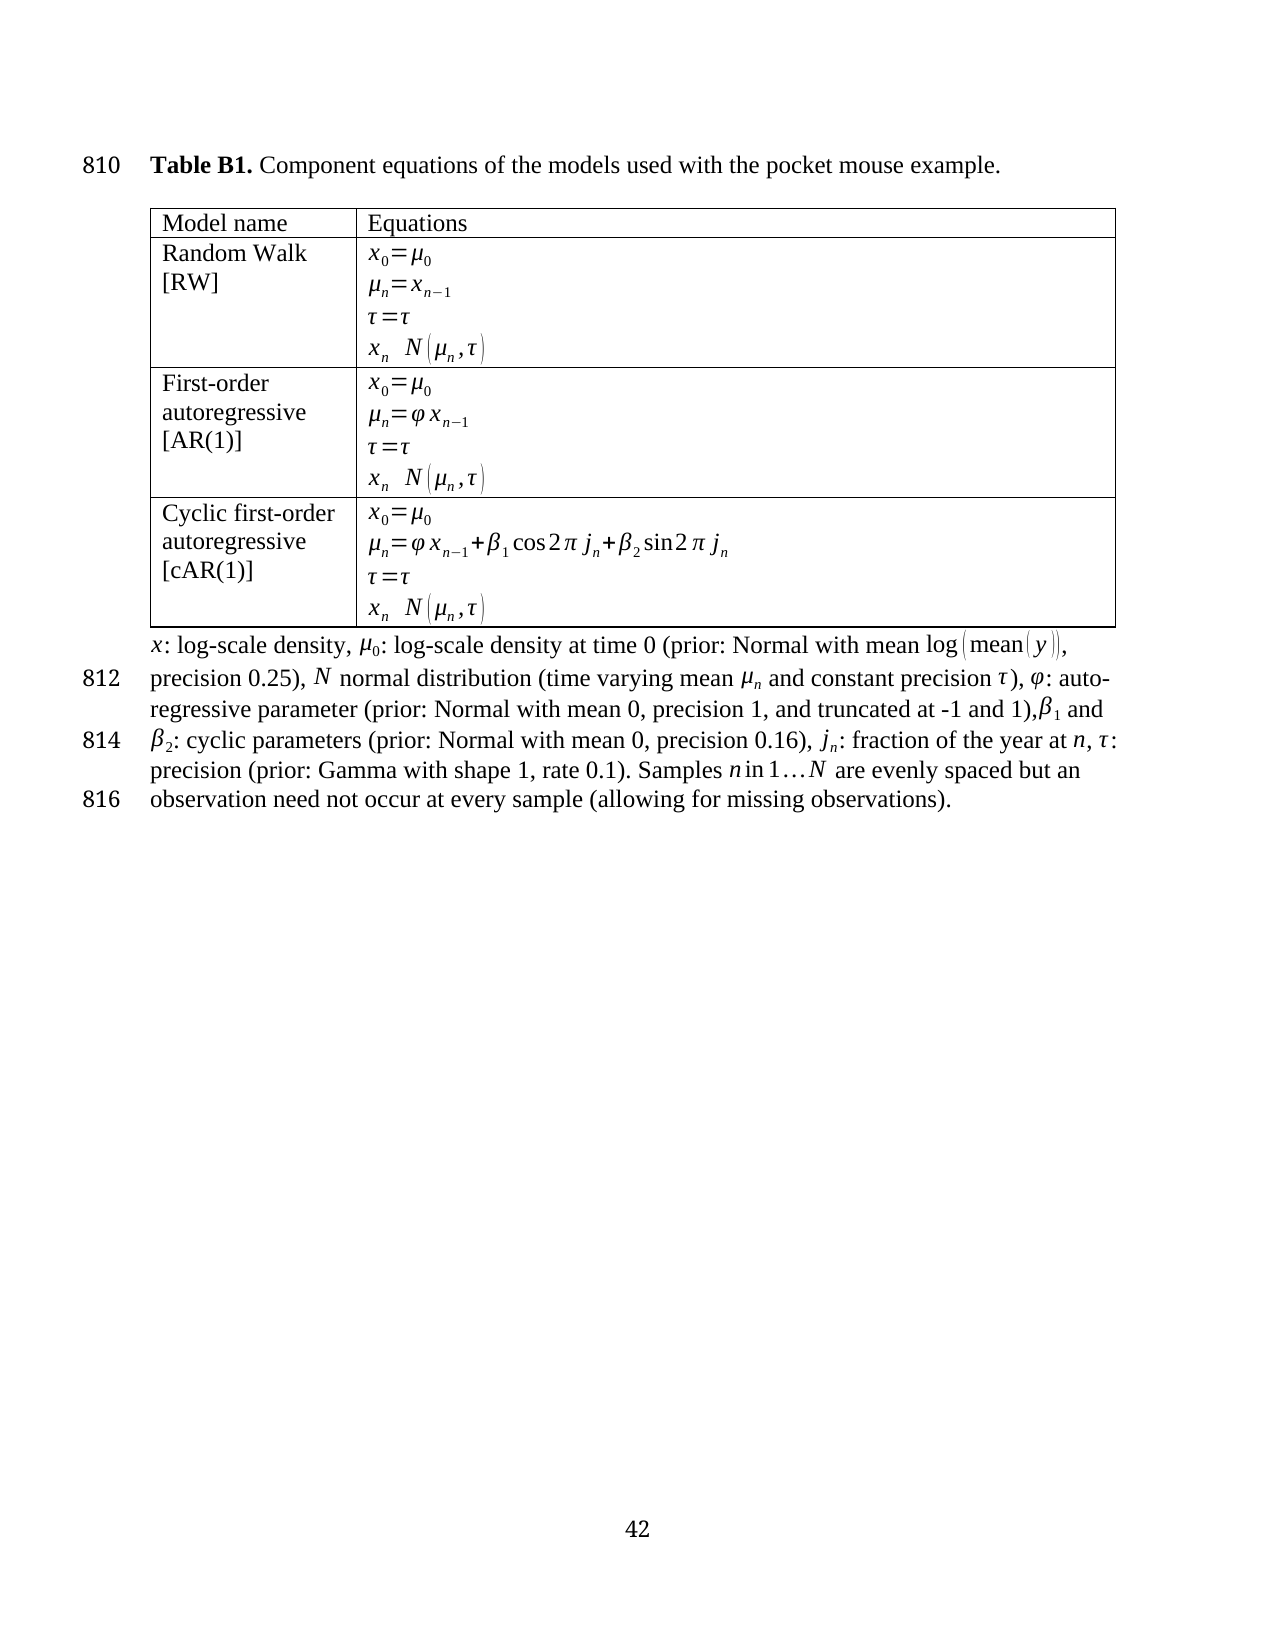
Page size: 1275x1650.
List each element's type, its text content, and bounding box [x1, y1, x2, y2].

table_cell Random Walk [RW] [151, 238, 356, 367]
table_header Model name [151, 209, 356, 237]
table_cell First-order autoregressive [AR(1)] [151, 368, 356, 497]
table_cell Cyclic first-order autoregressive [cAR(1)] [151, 498, 356, 626]
table_header Equations [357, 209, 1115, 237]
text : log-scale density, : log-scale density at time 0 (prior: Normal with mean , precision 0.25), normal distribution (time varying mean and constant precision ), : auto-regressive parameter (prior: Normal with mean 0, precision 1, and truncated at -1 and 1), and : cyclic parameters (prior: Normal with mean 0, precision 0.16), : fraction of the year at , : precision (prior: Gamma with shape 1, rate 0.1). Samples are evenly spaced but an observation need not occur at every sample (allowing for missing observations). [150, 627, 1125, 813]
text Table B1. Component equations of the models used with the pocket mouse example. [150, 150, 1125, 179]
table_cell [357, 498, 1115, 626]
table_cell [357, 368, 1115, 497]
table_cell [357, 238, 1115, 367]
